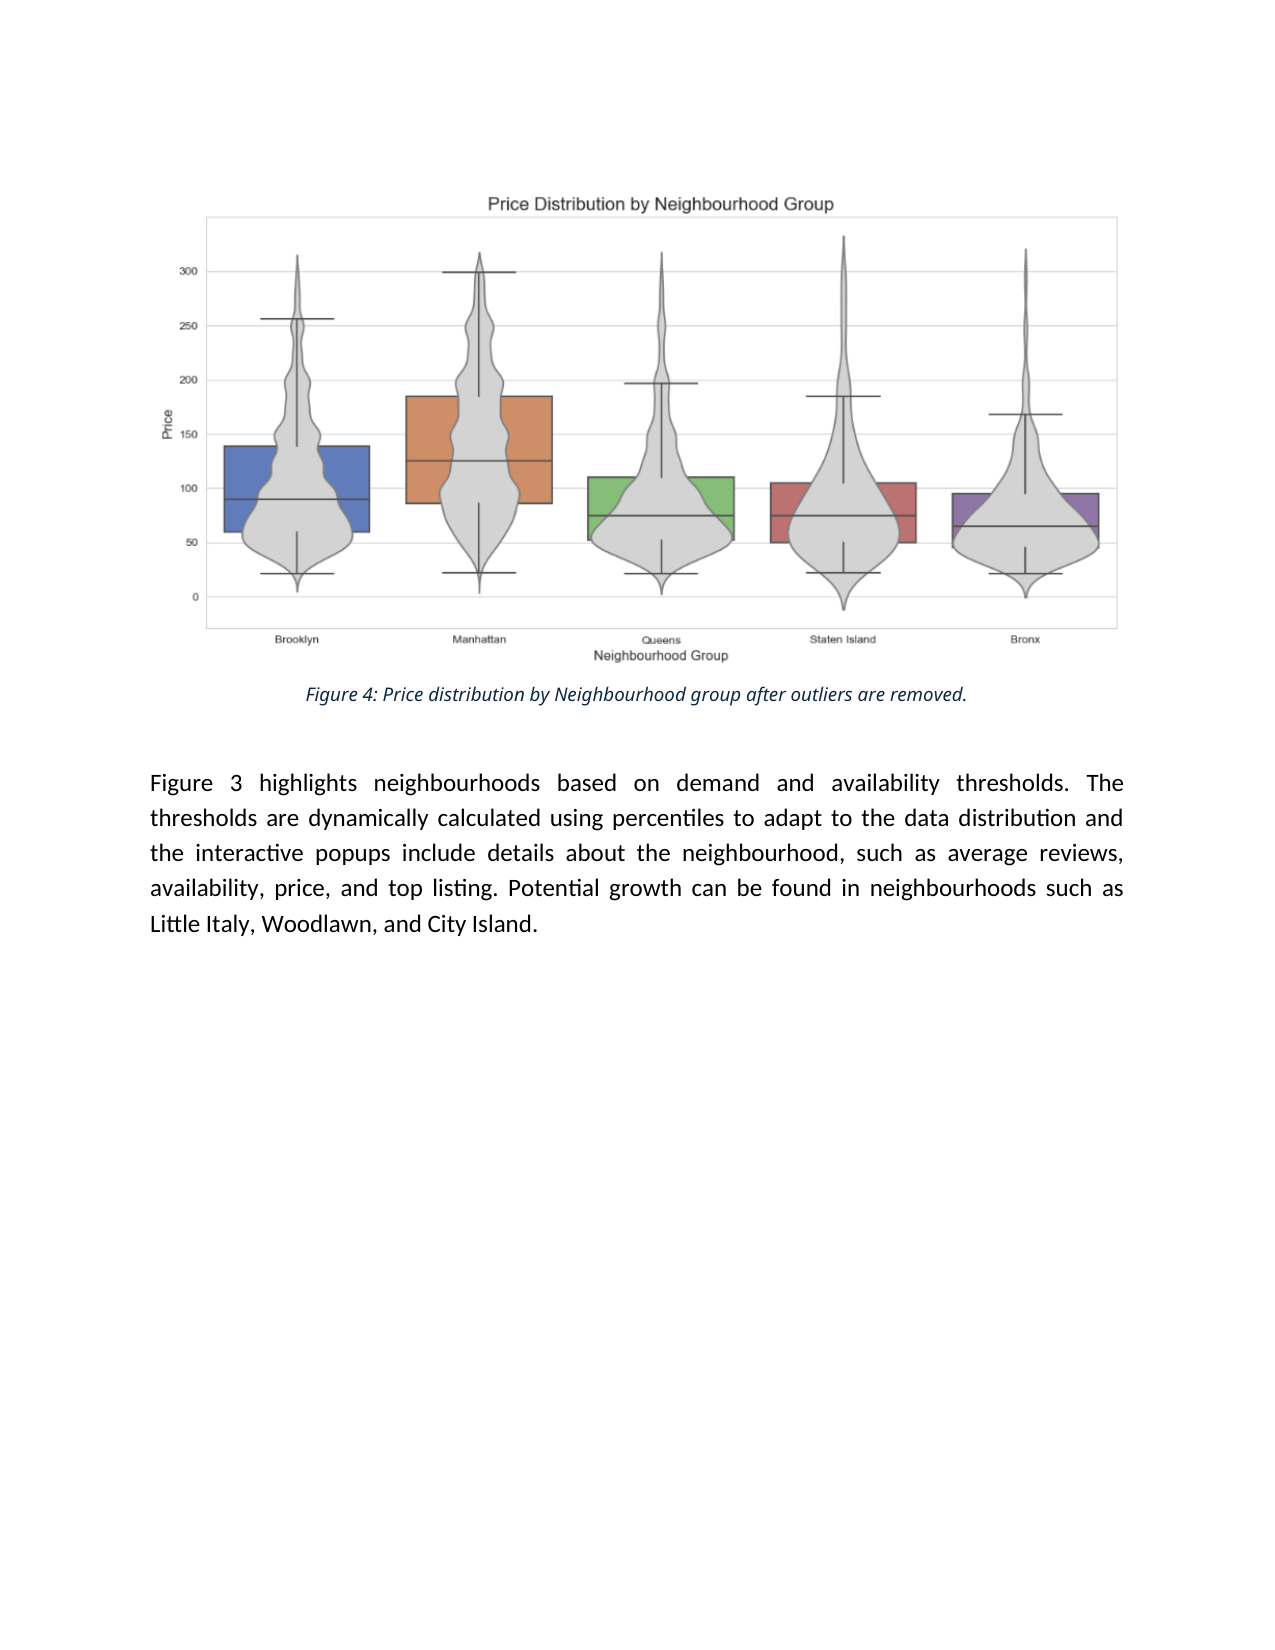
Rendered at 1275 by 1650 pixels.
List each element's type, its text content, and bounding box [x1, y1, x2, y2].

picture [150, 189, 1125, 676]
text Figure 4: Price distribution by Neighbourhood group after outliers are removed. [150, 681, 1125, 706]
text Figure 3 highlights neighbourhoods based on demand and availability thresholds. The thresholds are dynamically calculated using percentiles to adapt to the data distribution and the interactive popups include details about the neighbourhood, such as average reviews, availability, price, and top listing. Potential growth can be found in neighbourhoods such as Little Italy, Woodlawn, and City Island. [150, 767, 1125, 938]
